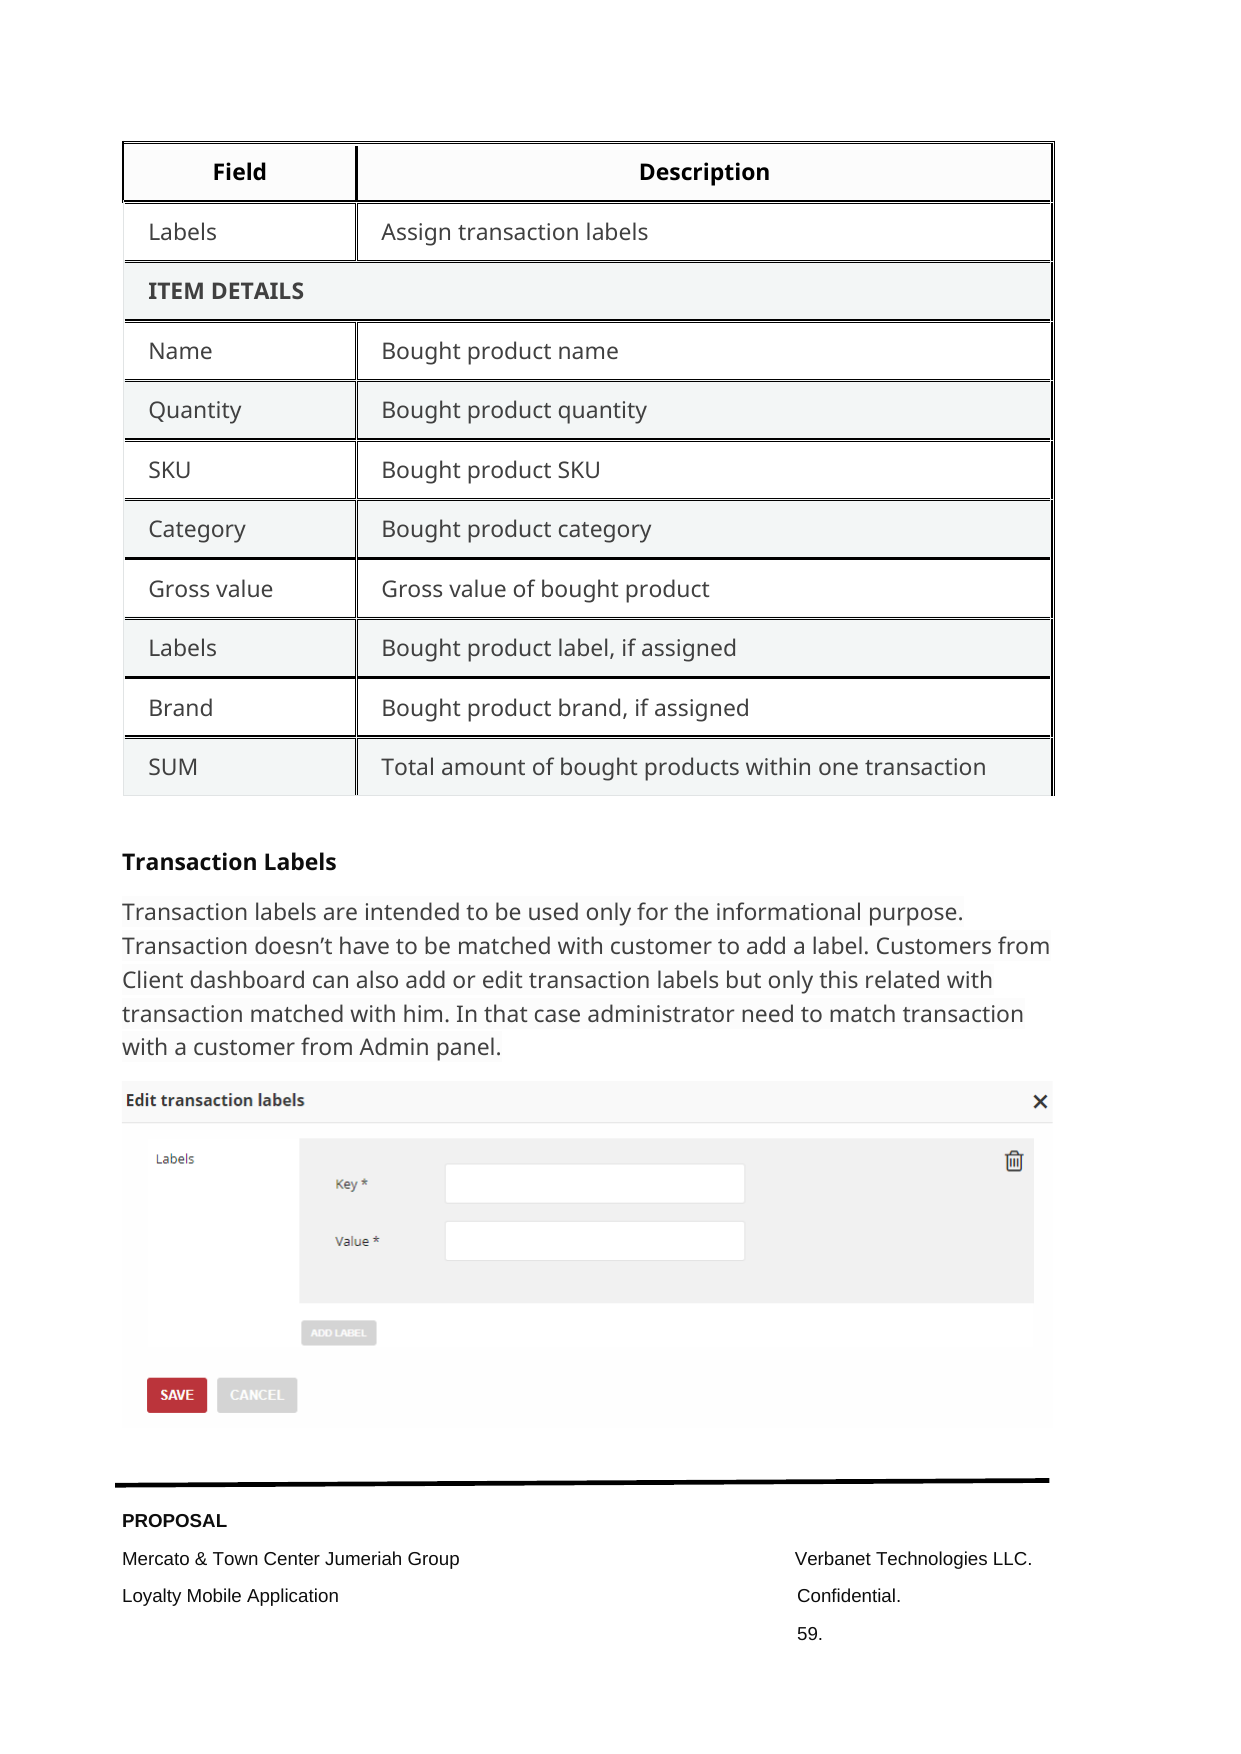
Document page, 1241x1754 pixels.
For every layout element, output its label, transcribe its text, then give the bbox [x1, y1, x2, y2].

table_cell Bought product quantity [358, 379, 1052, 438]
table_cell Labels [124, 620, 355, 676]
text Transaction labels are intended to be used only for the informational purpose. Transaction doesn’t have to be matched with customer to add a label. Customers from Client dashboard can also add or edit transaction labels but only this related with transaction matched with him. In that case administrator need to match transaction with a customer from Admin panel. [122, 896, 1053, 1062]
table_cell Total amount of bought products within one transaction [358, 735, 1052, 795]
table_header Description [356, 144, 1051, 200]
table_cell Brand [124, 679, 355, 735]
table_cell Name [124, 323, 355, 378]
text Transaction Labels [122, 846, 1053, 877]
table_cell SKU [124, 442, 355, 497]
table_cell Gross value of bought product [358, 557, 1051, 616]
table_cell Bought product label, if assigned [358, 616, 1052, 676]
table_cell Category [124, 501, 355, 557]
table_cell Labels [124, 204, 355, 259]
table_cell SUM [124, 739, 355, 795]
table_cell Bought product category [358, 498, 1052, 557]
table_cell Bought product brand, if assigned [358, 676, 1051, 735]
table_cell ITEM DETAILS [124, 260, 1052, 319]
table_header Field [124, 144, 356, 200]
table_cell Gross value [124, 560, 355, 616]
table_cell Assign transaction labels [358, 200, 1052, 259]
picture [121, 1081, 1053, 1428]
table_cell Quantity [124, 382, 355, 438]
table_cell Bought product name [358, 319, 1052, 378]
table_cell Bought product SKU [358, 438, 1052, 497]
